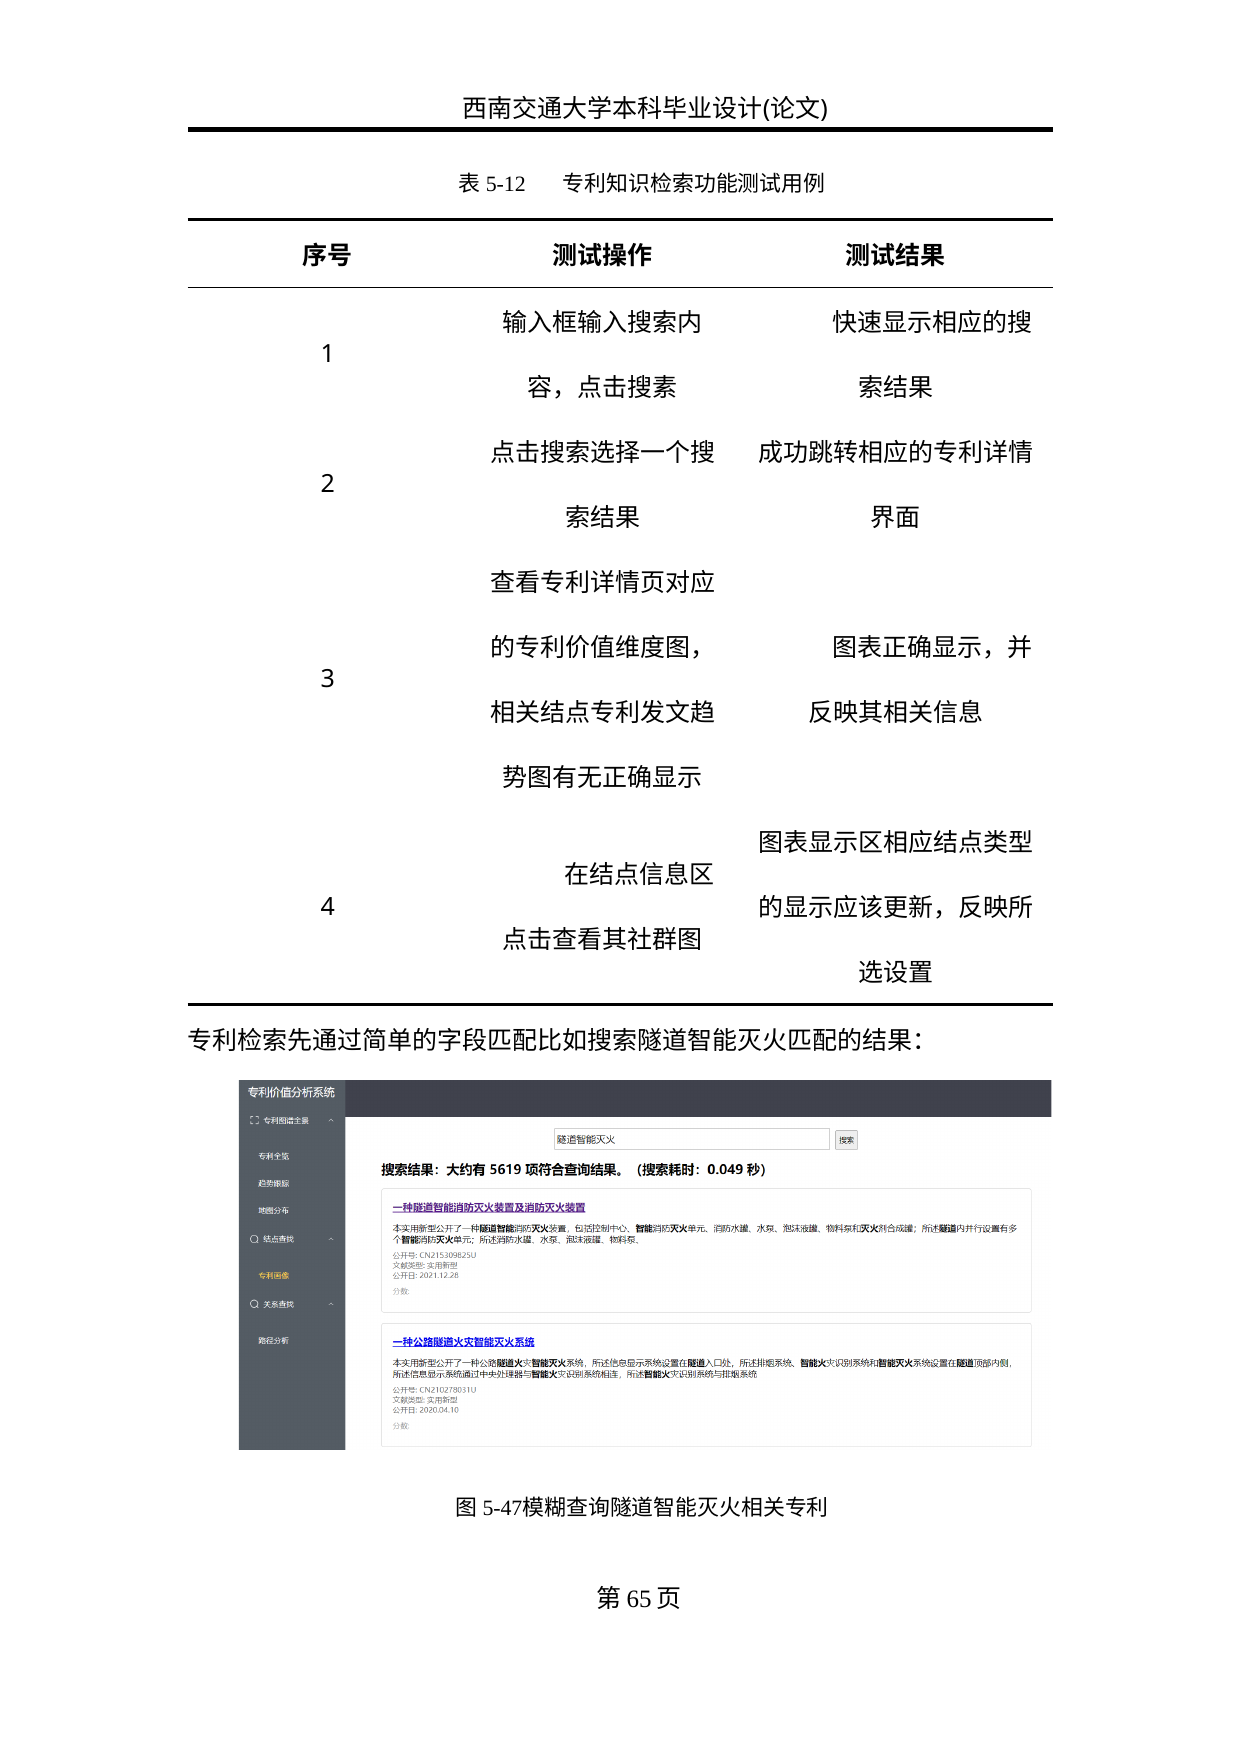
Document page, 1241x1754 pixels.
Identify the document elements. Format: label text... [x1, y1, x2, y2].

table_header 测试操作 [468, 221, 738, 286]
table_cell 图表显示区相应结点类型的显示应该更新，反映所选设置 [738, 808, 1053, 1003]
text 专利检索先通过简单的字段匹配比如搜索隧道智能灭火匹配的结果： [187, 1006, 1053, 1071]
table_cell 输入框输入搜索内容，点击搜素 [468, 288, 738, 418]
table_cell 成功跳转相应的专利详情界面 [738, 418, 1053, 548]
table_header 测试结果 [738, 221, 1053, 286]
table_cell 图表正确显示，并反映其相关信息 [738, 548, 1053, 808]
table_cell 1 [188, 288, 467, 418]
picture [238, 1080, 1052, 1450]
table_cell 3 [188, 548, 467, 808]
table_cell 快速显示相应的搜索结果 [738, 288, 1053, 418]
table_cell 2 [188, 418, 467, 548]
table_cell 查看专利详情页对应的专利价值维度图，相关结点专利发文趋势图有无正确显示 [468, 548, 738, 808]
table_header 序号 [188, 221, 467, 286]
table_cell 4 [188, 808, 467, 1003]
table_cell 在结点信息区点击查看其社群图 [468, 808, 738, 1003]
table_cell 点击搜索选择一个搜索结果 [468, 418, 738, 548]
